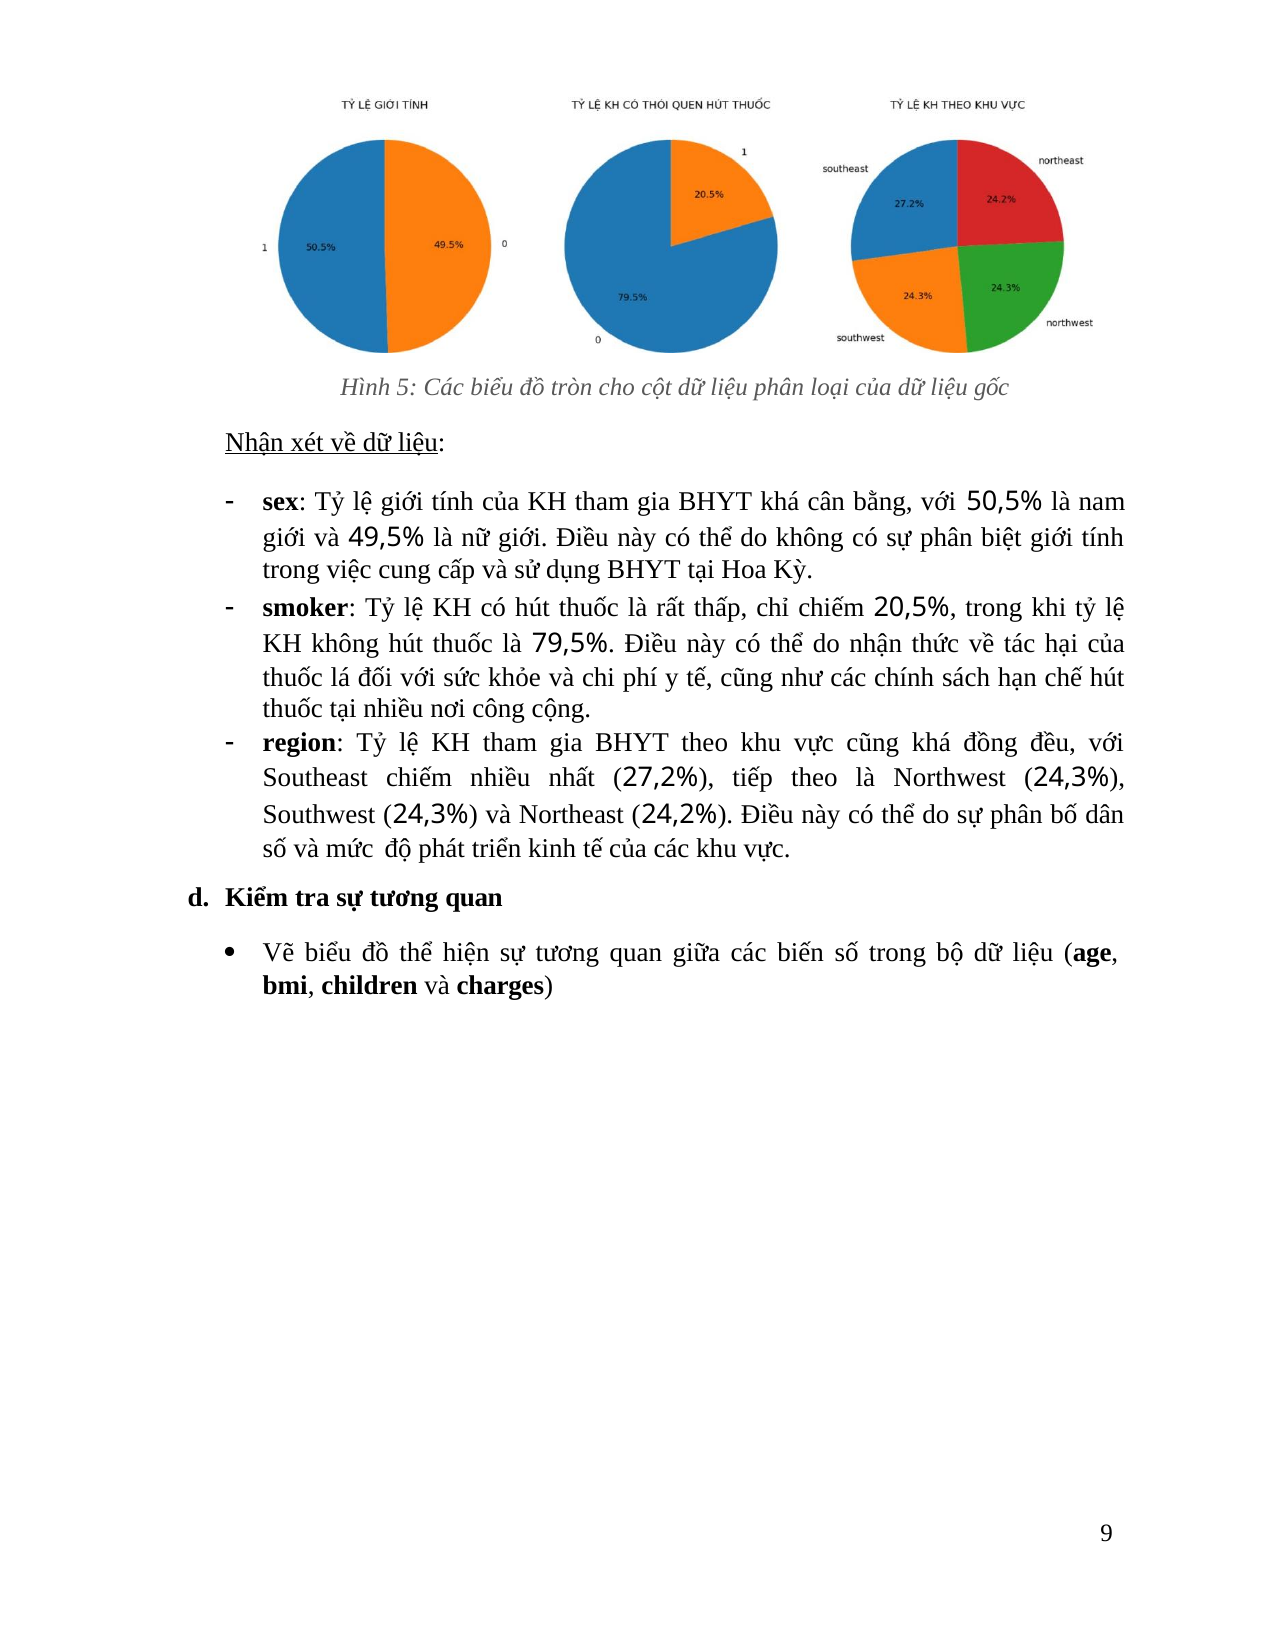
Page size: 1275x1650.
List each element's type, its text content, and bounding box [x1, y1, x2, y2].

list smoker: Tỷ lệ KH có hút thuốc là rất thấp, chỉ chiếm 20,5%, trong khi tỷ lệ KH không hút thuốc là 79,5%. Điều này có thể do nhận thức về tác hại của thuốc lá đối với sức khỏe và chi phí y tế, cũng như các chính sách hạn chế hút thuốc tại nhiều nơi công cộng. [225, 587, 1126, 723]
text bmi, children và charges) [262, 969, 1237, 1000]
list region: Tỷ lệ KH tham gia BHYT theo khu vực cũng khá đồng đều, với Southeast chiếm nhiều nhất (27,2%), tiếp theo là Northwest (24,3%), Southwest (24,3%) và Northeast (24,2%). Điều này có thể do sự phân bố dân số và mức độ phát triển kinh tế của các khu vực. [225, 726, 1125, 863]
list Vẽ biểu đồ thể hiện sự tương quan giữa các biến số trong bộ dữ liệu (age, [225, 936, 1237, 967]
text Hình 5: Các biểu đồ tròn cho cột dữ liệu phân loại của dữ liệu gốc [340, 372, 1237, 401]
list sex: Tỷ lệ giới tính của KH tham gia BHYT khá cân bằng, với 50,5% là nam giới và 49,5% là nữ giới. Điều này có thể do không có sự phân biệt giới tính trong việc cung cấp và sử dụng BHYT tại Hoa Kỳ. [225, 482, 1125, 585]
picture [262, 97, 1093, 353]
text Nhận xét về dữ liệu: [225, 426, 1237, 457]
subtitle Kiểm tra sự tương quan [187, 881, 1237, 912]
